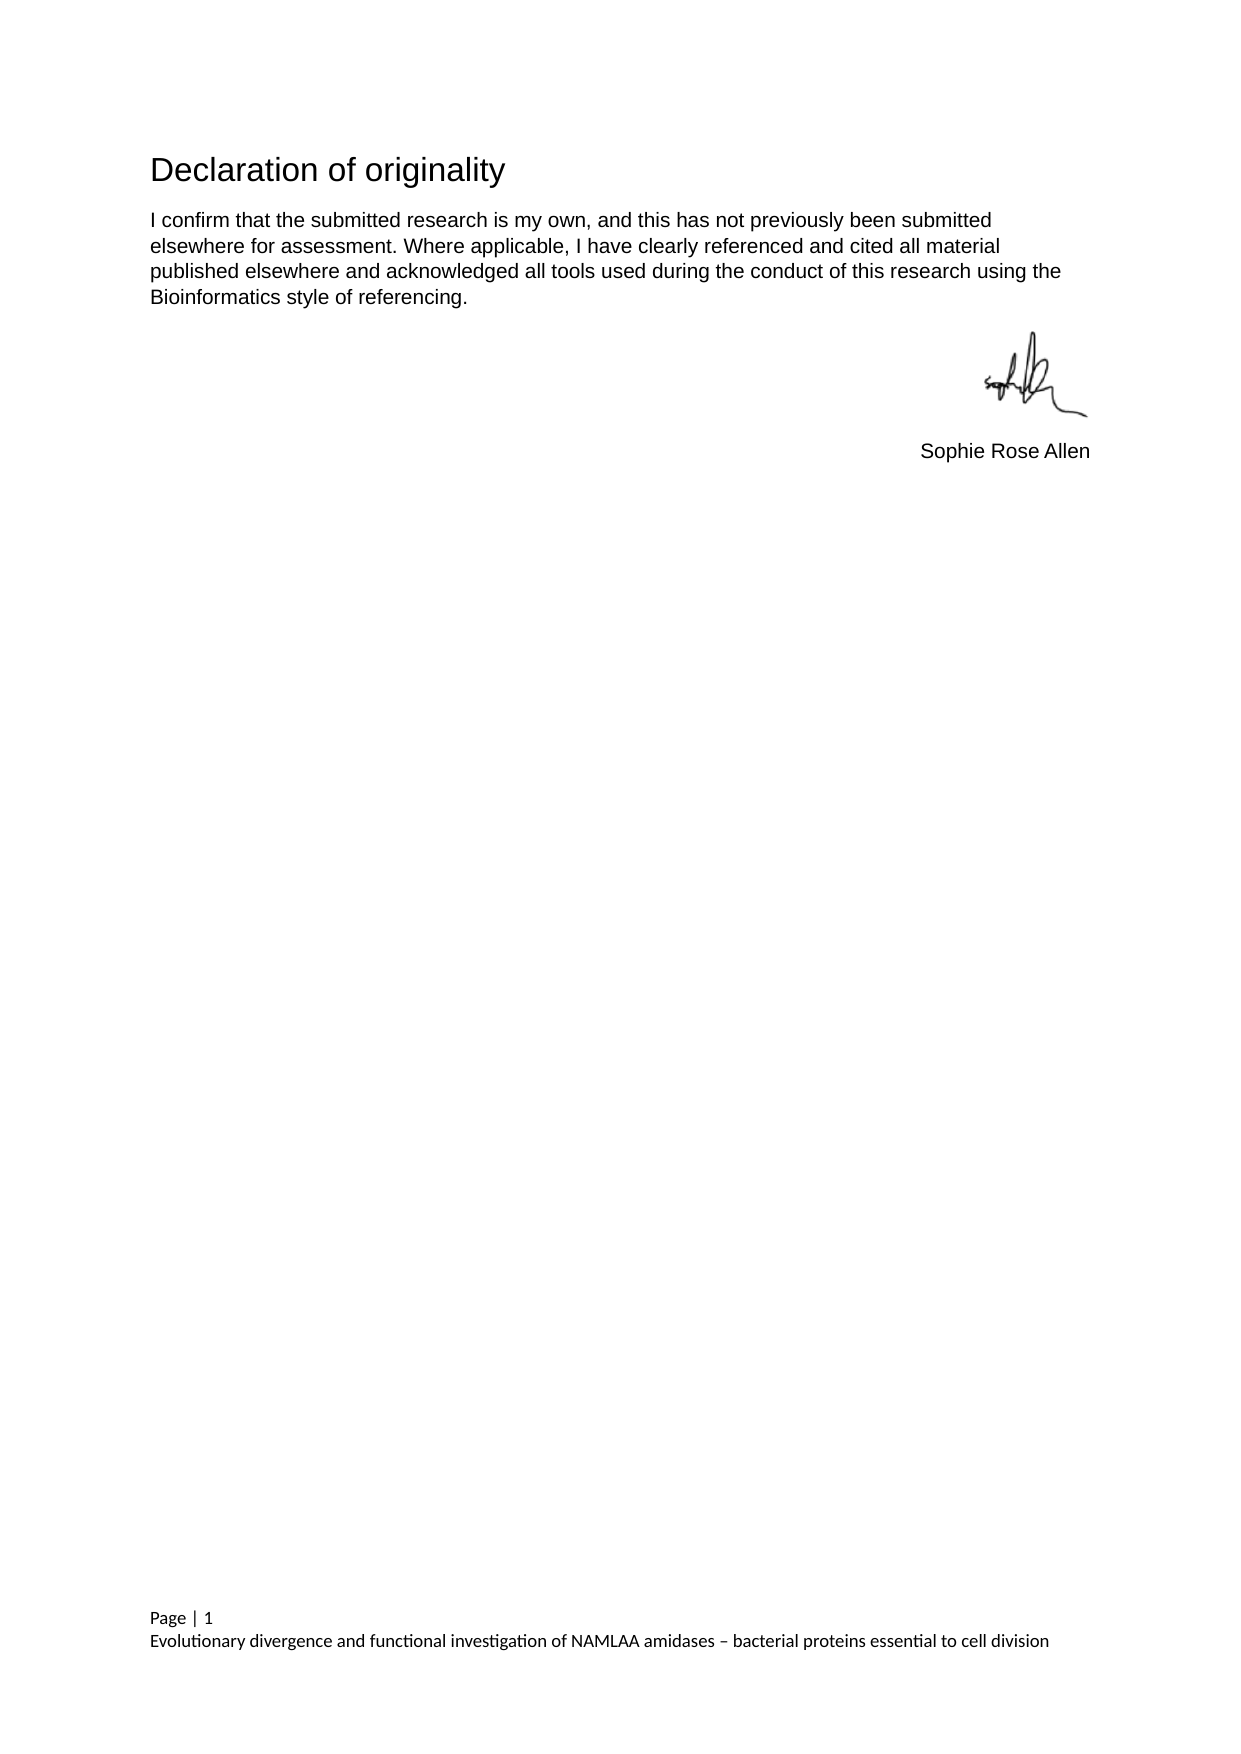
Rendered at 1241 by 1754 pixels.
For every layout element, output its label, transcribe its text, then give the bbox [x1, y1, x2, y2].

text I confirm that the submitted research is my own, and this has not previously been submitted elsewhere for assessment. Where applicable, I have clearly referenced and cited all material published elsewhere and acknowledged all tools used during the conduct of this research using the Bioinformatics style of referencing. [150, 208, 1090, 309]
text Sophie Rose Allen [150, 439, 1090, 463]
subtitle Declaration of originality [150, 150, 1090, 188]
picture [980, 327, 1091, 421]
